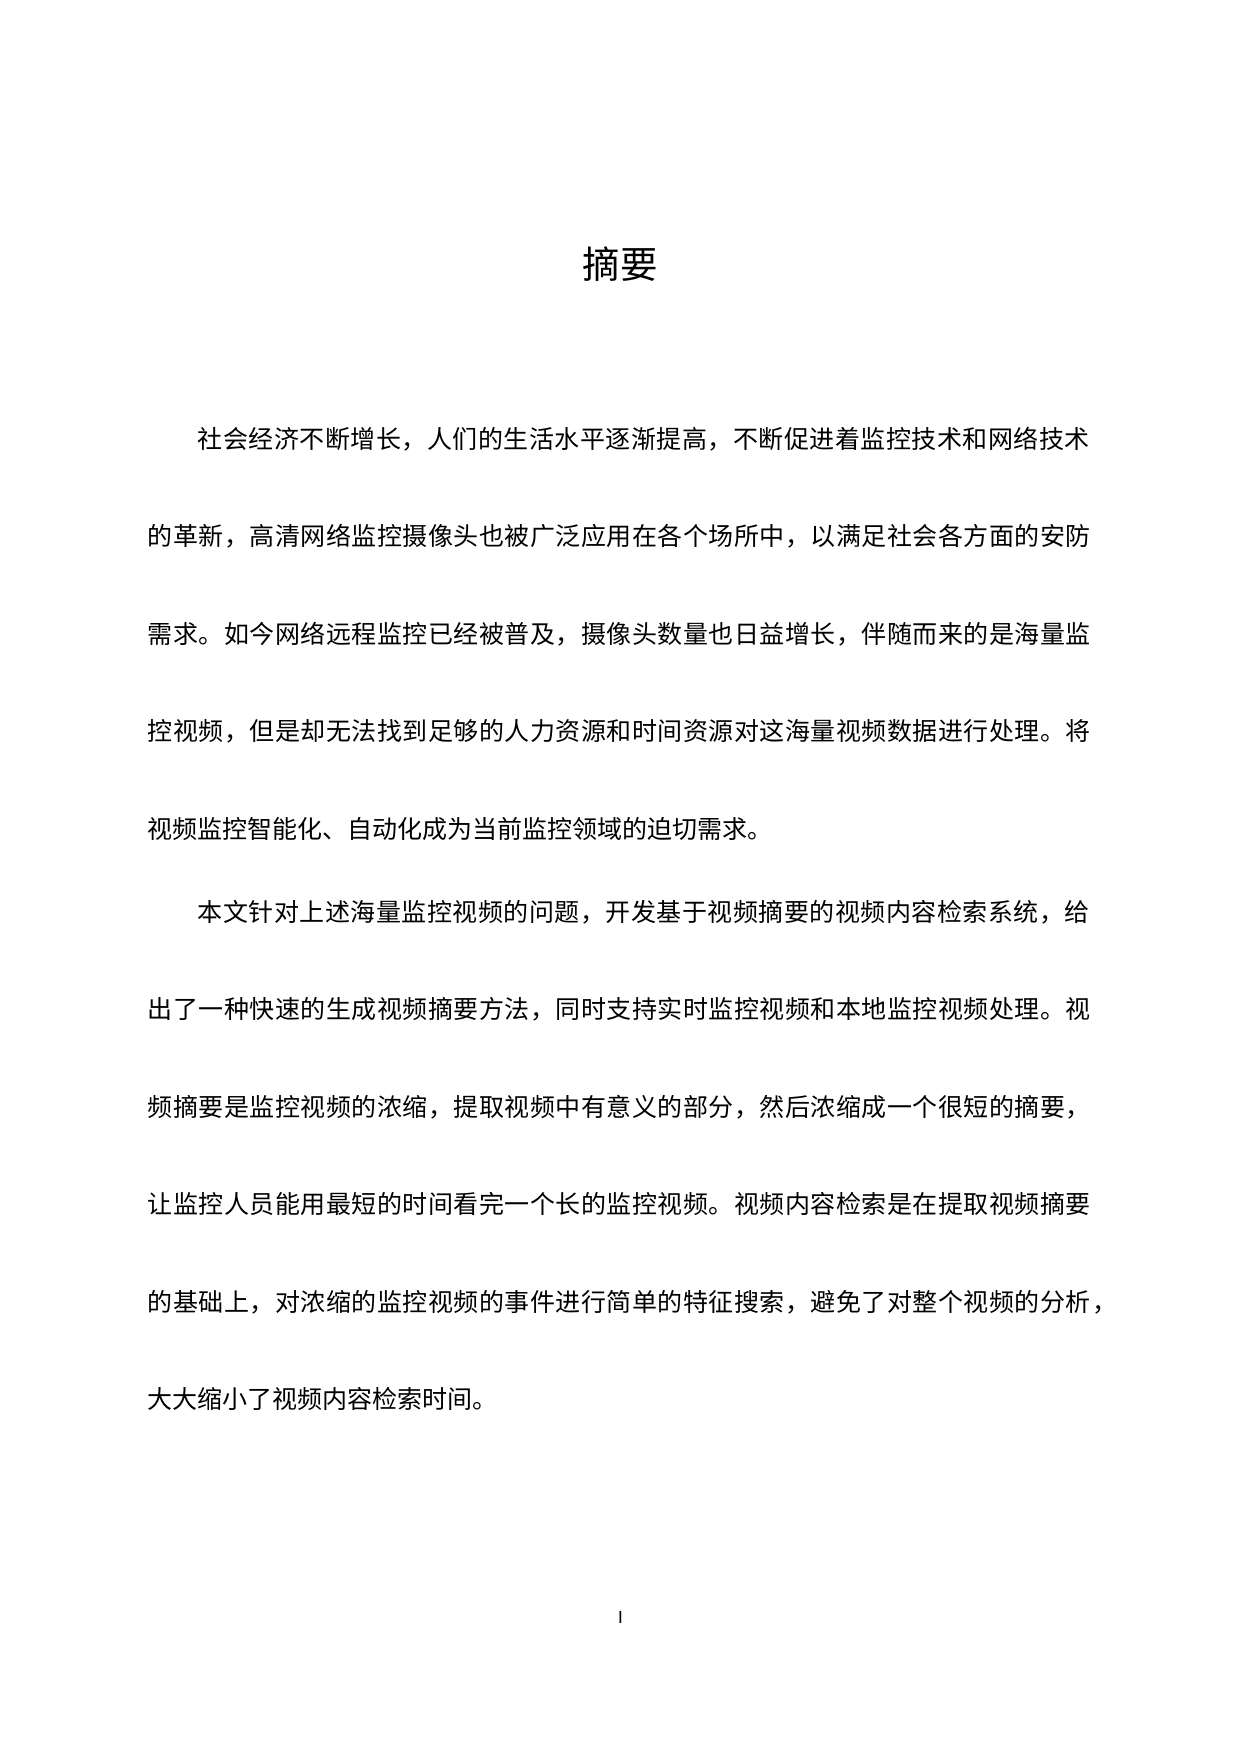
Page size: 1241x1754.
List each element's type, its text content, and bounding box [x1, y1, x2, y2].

text 社会经济不断增长，人们的生活水平逐渐提高，不断促进着监控技术和网络技术的革新，高清网络监控摄像头也被广泛应用在各个场所中，以满足社会各方面的安防需求。如今网络远程监控已经被普及，摄像头数量也日益增长，伴随而来的是海量监控视频，但是却无法找到足够的人力资源和时间资源对这海量视频数据进行处理。将视频监控智能化、自动化成为当前监控领域的迫切需求。 [148, 405, 1092, 860]
subtitle 摘要 [148, 229, 1092, 294]
text 本文针对上述海量监控视频的问题，开发基于视频摘要的视频内容检索系统，给出了一种快速的生成视频摘要方法，同时支持实时监控视频和本地监控视频处理。视频摘要是监控视频的浓缩，提取视频中有意义的部分，然后浓缩成一个很短的摘要，让监控人员能用最短的时间看完一个长的监控视频。视频内容检索是在提取视频摘要的基础上，对浓缩的监控视频的事件进行简单的特征搜索，避免了对整个视频的分析，大大缩小了视频内容检索时间。 [148, 878, 1092, 1431]
